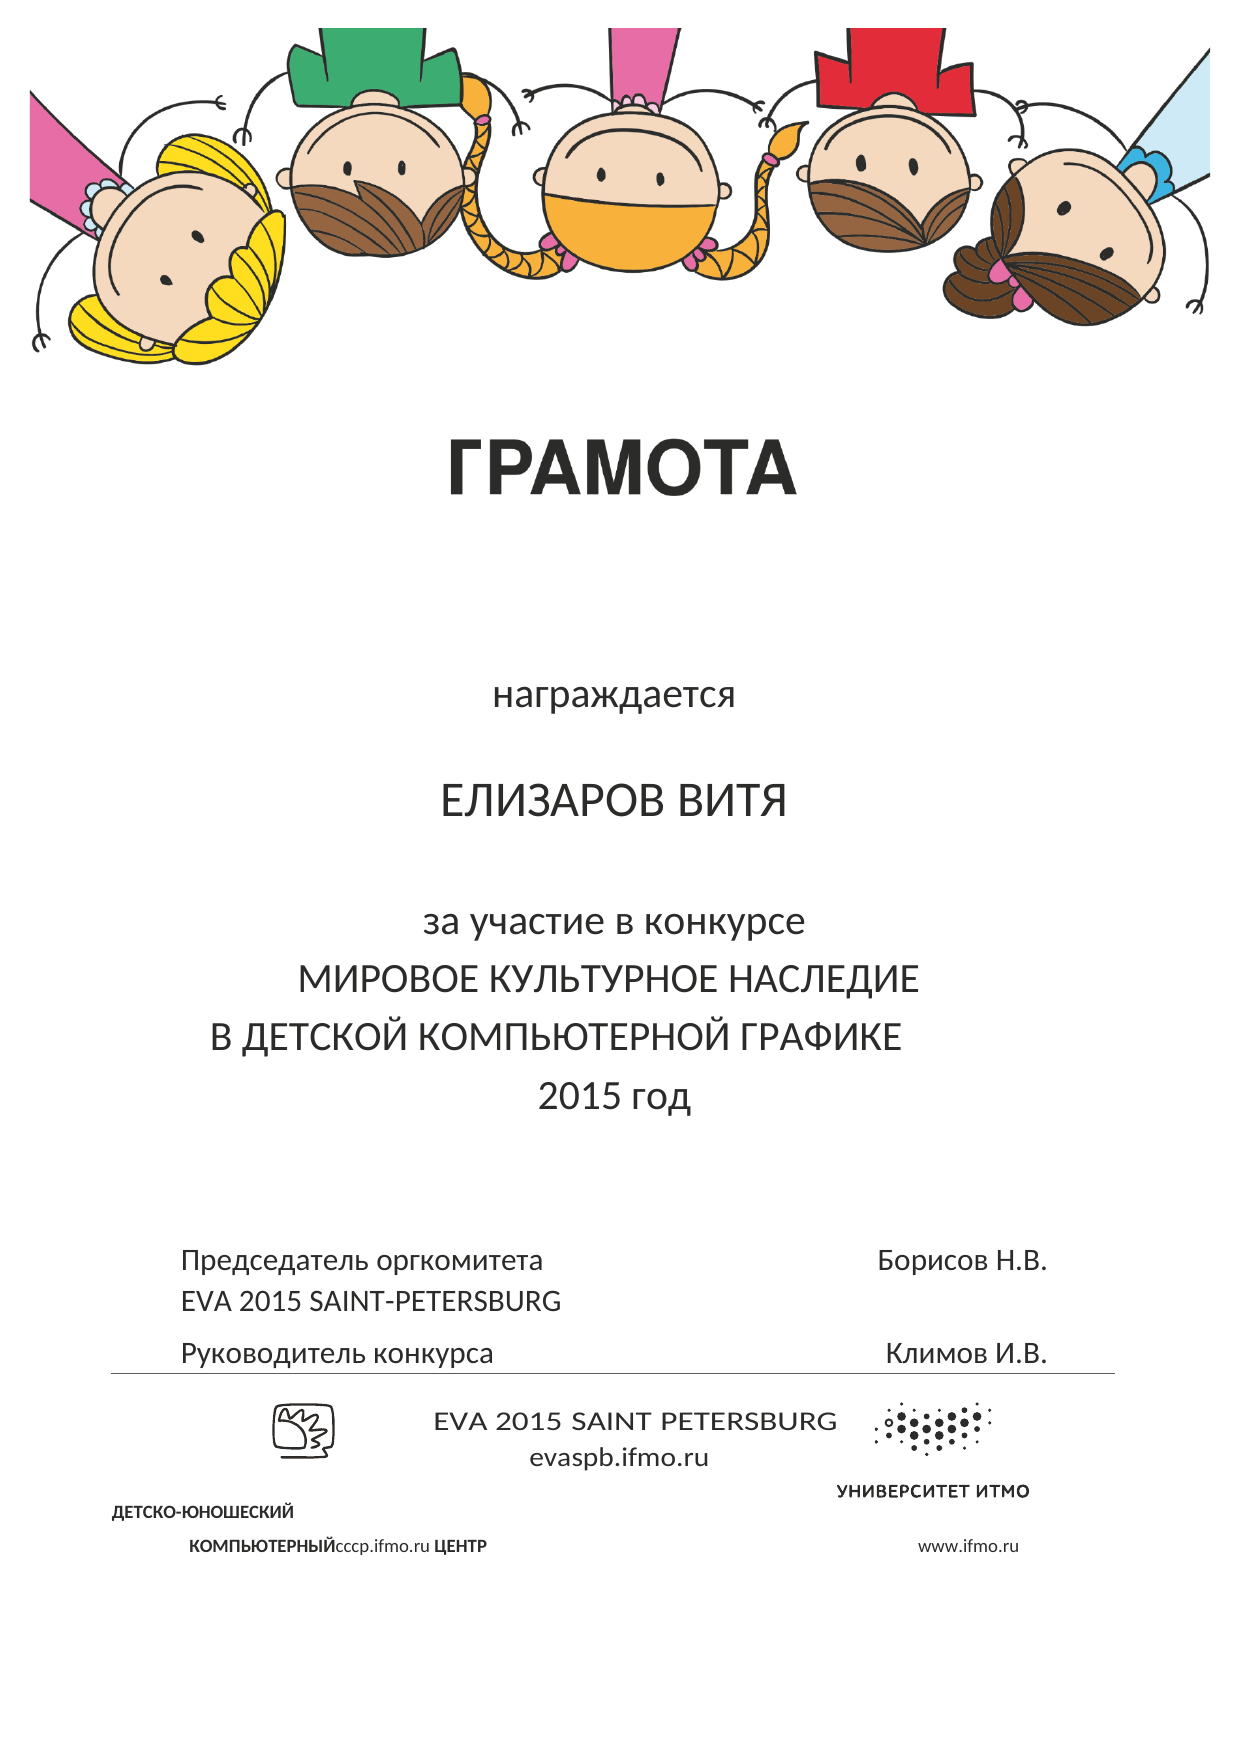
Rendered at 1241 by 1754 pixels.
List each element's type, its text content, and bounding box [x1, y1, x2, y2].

text 2015 год [209, 1069, 1019, 1119]
table_cell Климов И.В. [820, 1325, 1048, 1373]
subtitle ЕЛИЗАРОВ ВИТЯ [209, 768, 1019, 829]
picture [29, 28, 1211, 496]
table_header Председатель оргкомитета EVA 2015 SAINT-PETERSBURG [181, 1240, 819, 1325]
table_cell Руководитель конкурса [181, 1325, 819, 1373]
text за участие в конкурсе [209, 894, 1019, 944]
text ДЕТСКО-ЮНОШЕСКИЙ [111, 1374, 1019, 1523]
text В ДЕТСКОЙ КОМПЬЮТЕРНОЙ ГРАФИКЕ [209, 1010, 1019, 1061]
text КОМПЬЮТЕРНЫЙcccp.ifmo.ru ЦЕНТР www.ifmo.ru [189, 1534, 1019, 1557]
table_header Борисов Н.В. [820, 1240, 1048, 1325]
text МИРОВОЕ КУЛЬТУРНОЕ НАСЛЕДИЕ [209, 952, 1007, 1003]
text награждается [209, 667, 1019, 718]
